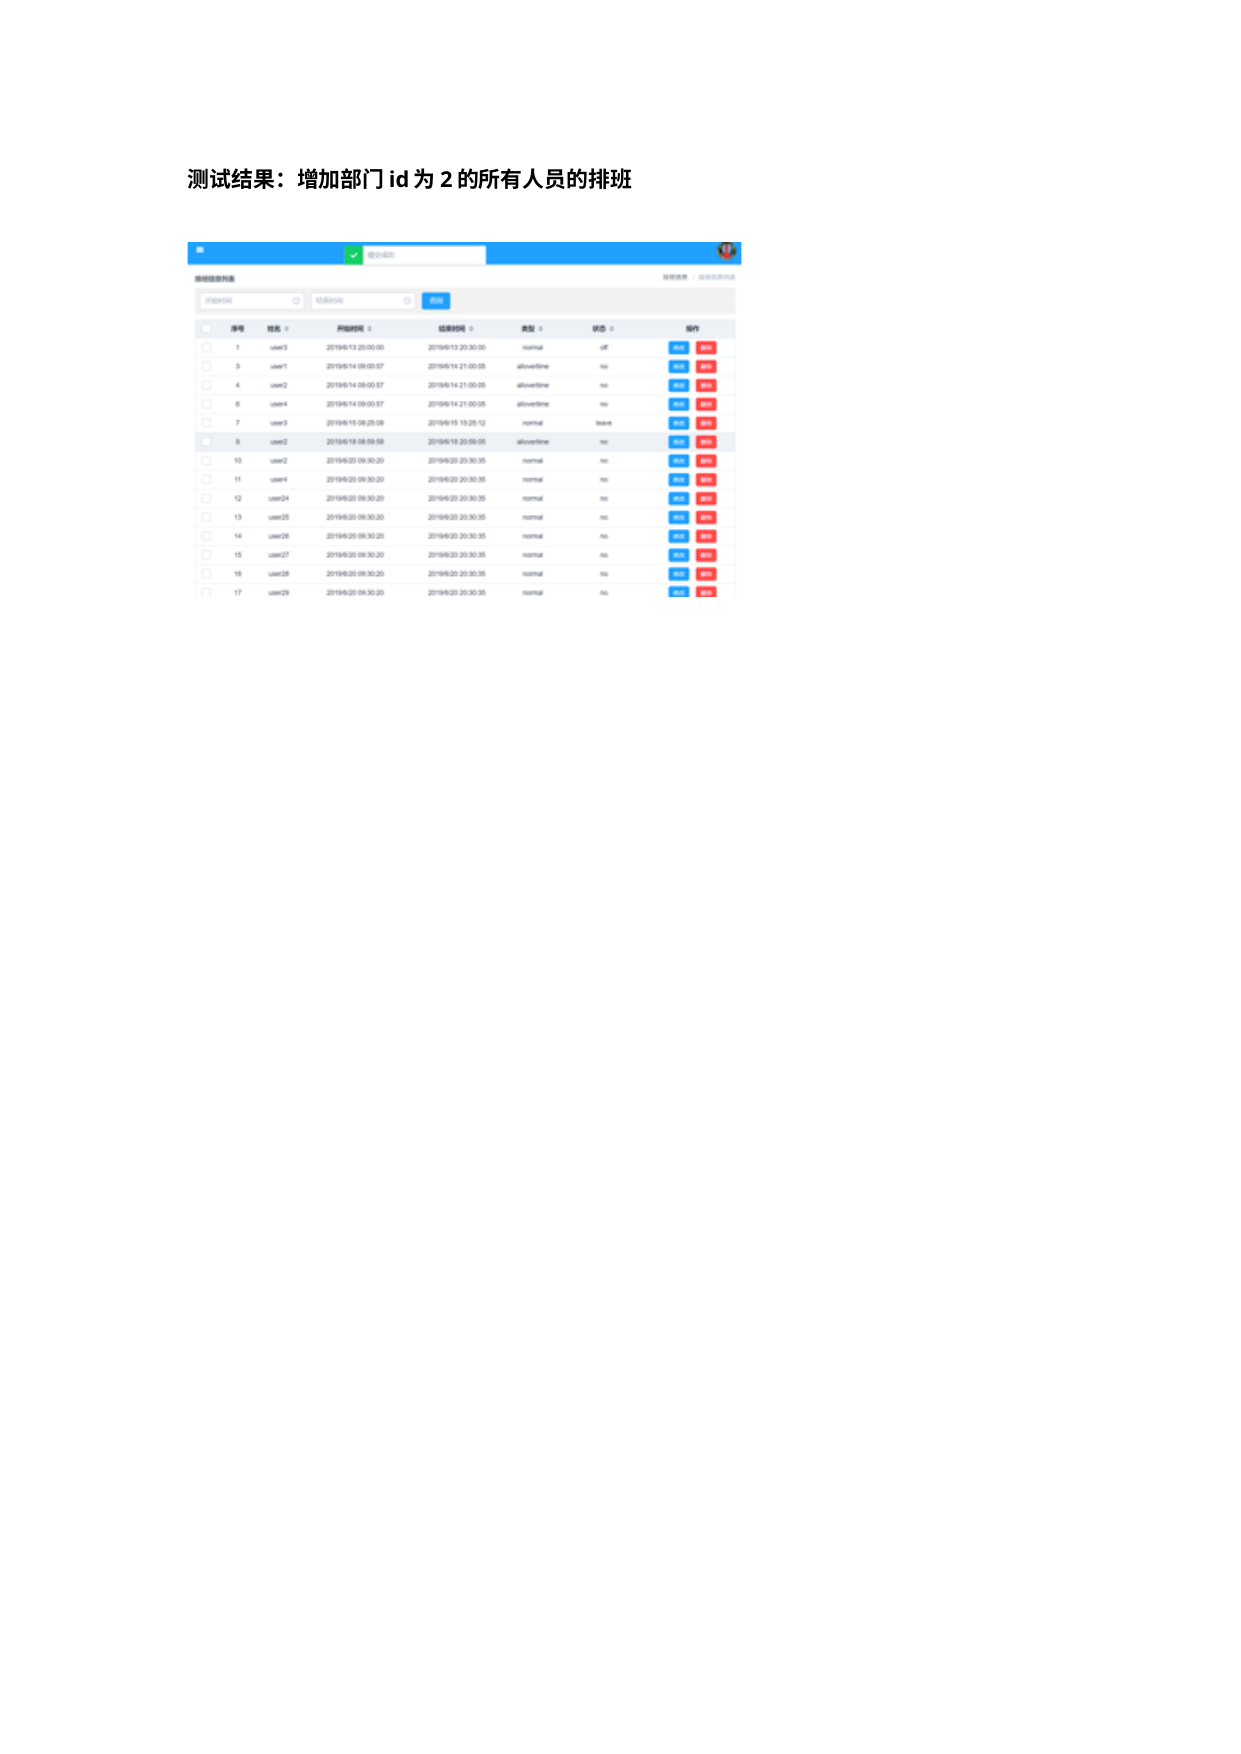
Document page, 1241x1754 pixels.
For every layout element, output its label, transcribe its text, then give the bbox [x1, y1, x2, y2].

picture [187, 242, 742, 597]
subtitle 测试结果：增加部门id为2的所有人员的排班 [187, 162, 1053, 194]
